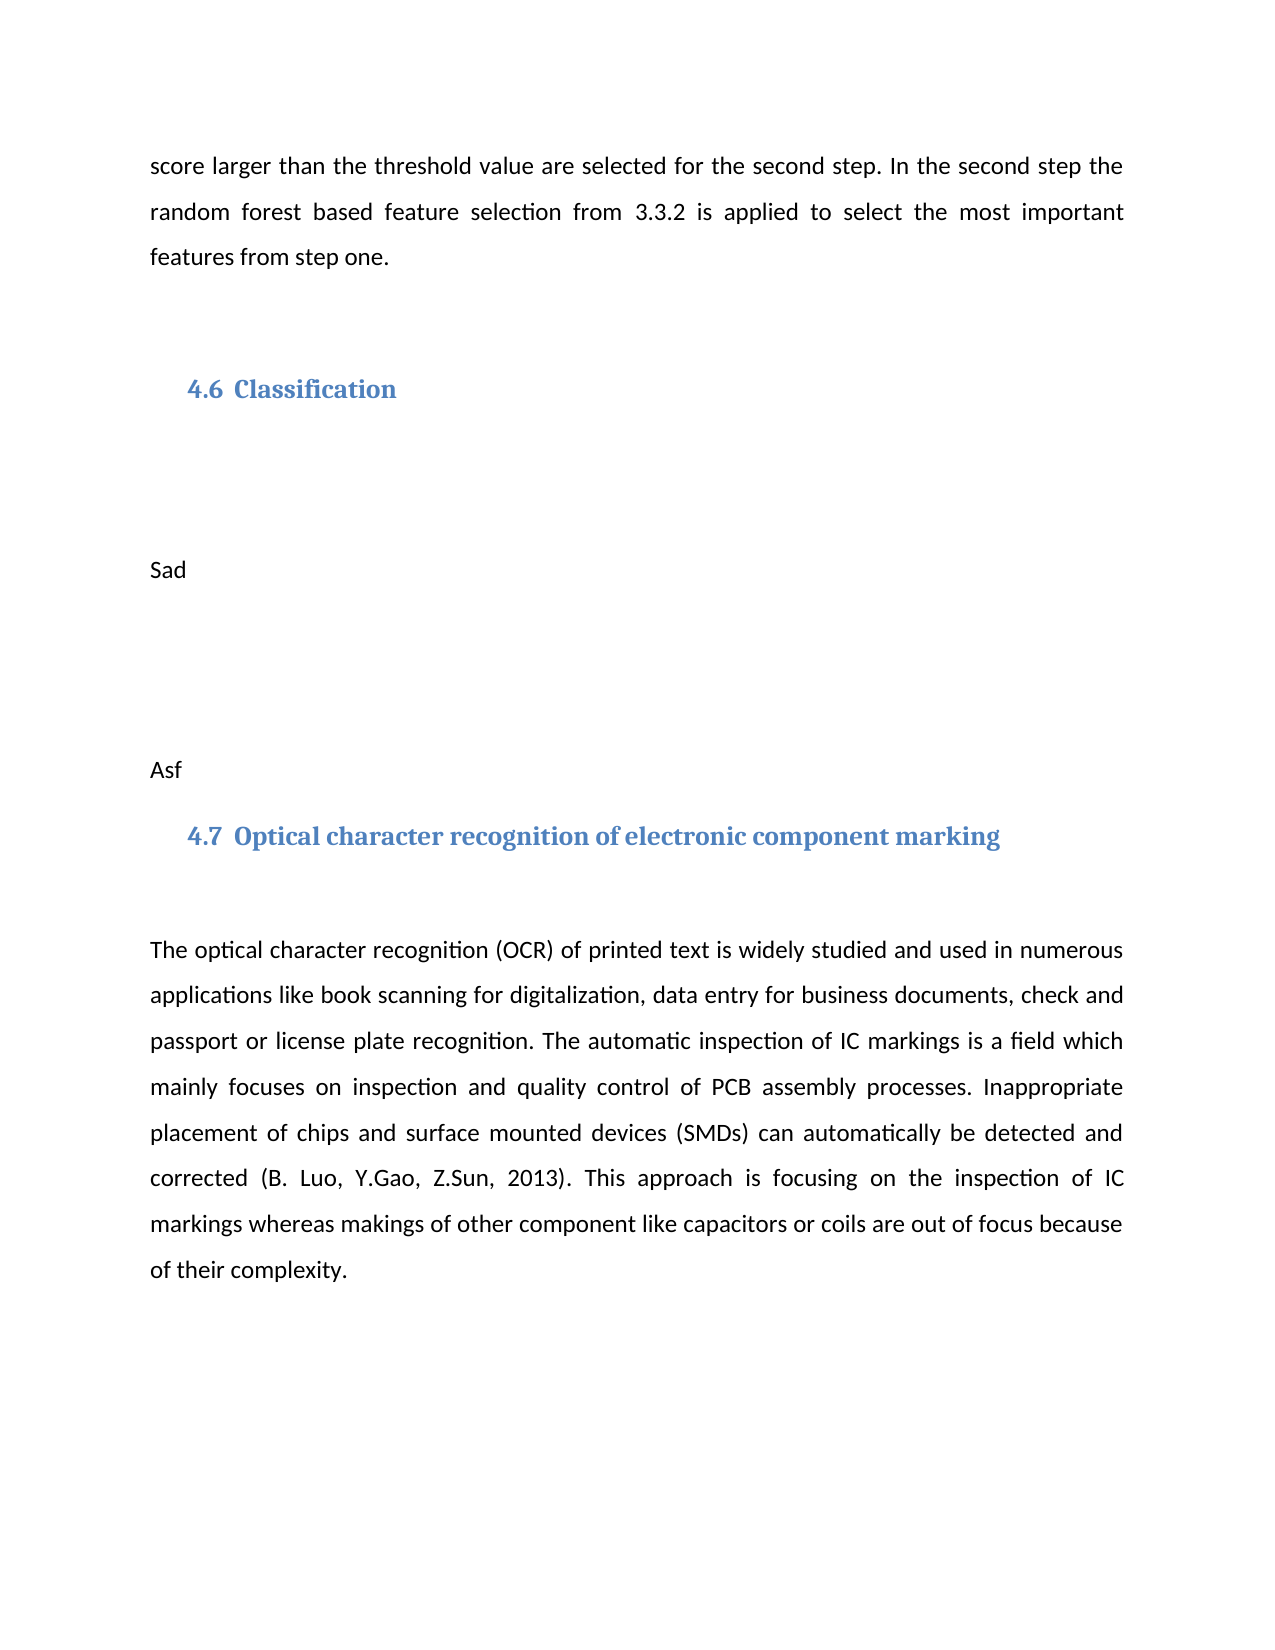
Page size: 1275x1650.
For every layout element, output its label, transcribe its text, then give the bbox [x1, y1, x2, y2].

text Sad [150, 554, 1125, 585]
text The optical character recognition (OCR) of printed text is widely studied and used in numerous applications like book scanning for digitalization, data entry for business documents, check and passport or license plate recognition. The automatic inspection of IC markings is a field which mainly focuses on inspection and quality control of PCB assembly processes. Inappropriate placement of chips and surface mounted devices (SMDs) can automatically be detected and corrected . This approach is focusing on the inspection of IC markings whereas makings of other component like capacitors or coils are out of focus because of their complexity. [150, 934, 1125, 1284]
text Asf [150, 754, 1125, 784]
subtitle Optical character recognition of electronic component marking [187, 821, 1125, 852]
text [150, 150, 1125, 272]
subtitle Classification [187, 374, 1125, 406]
